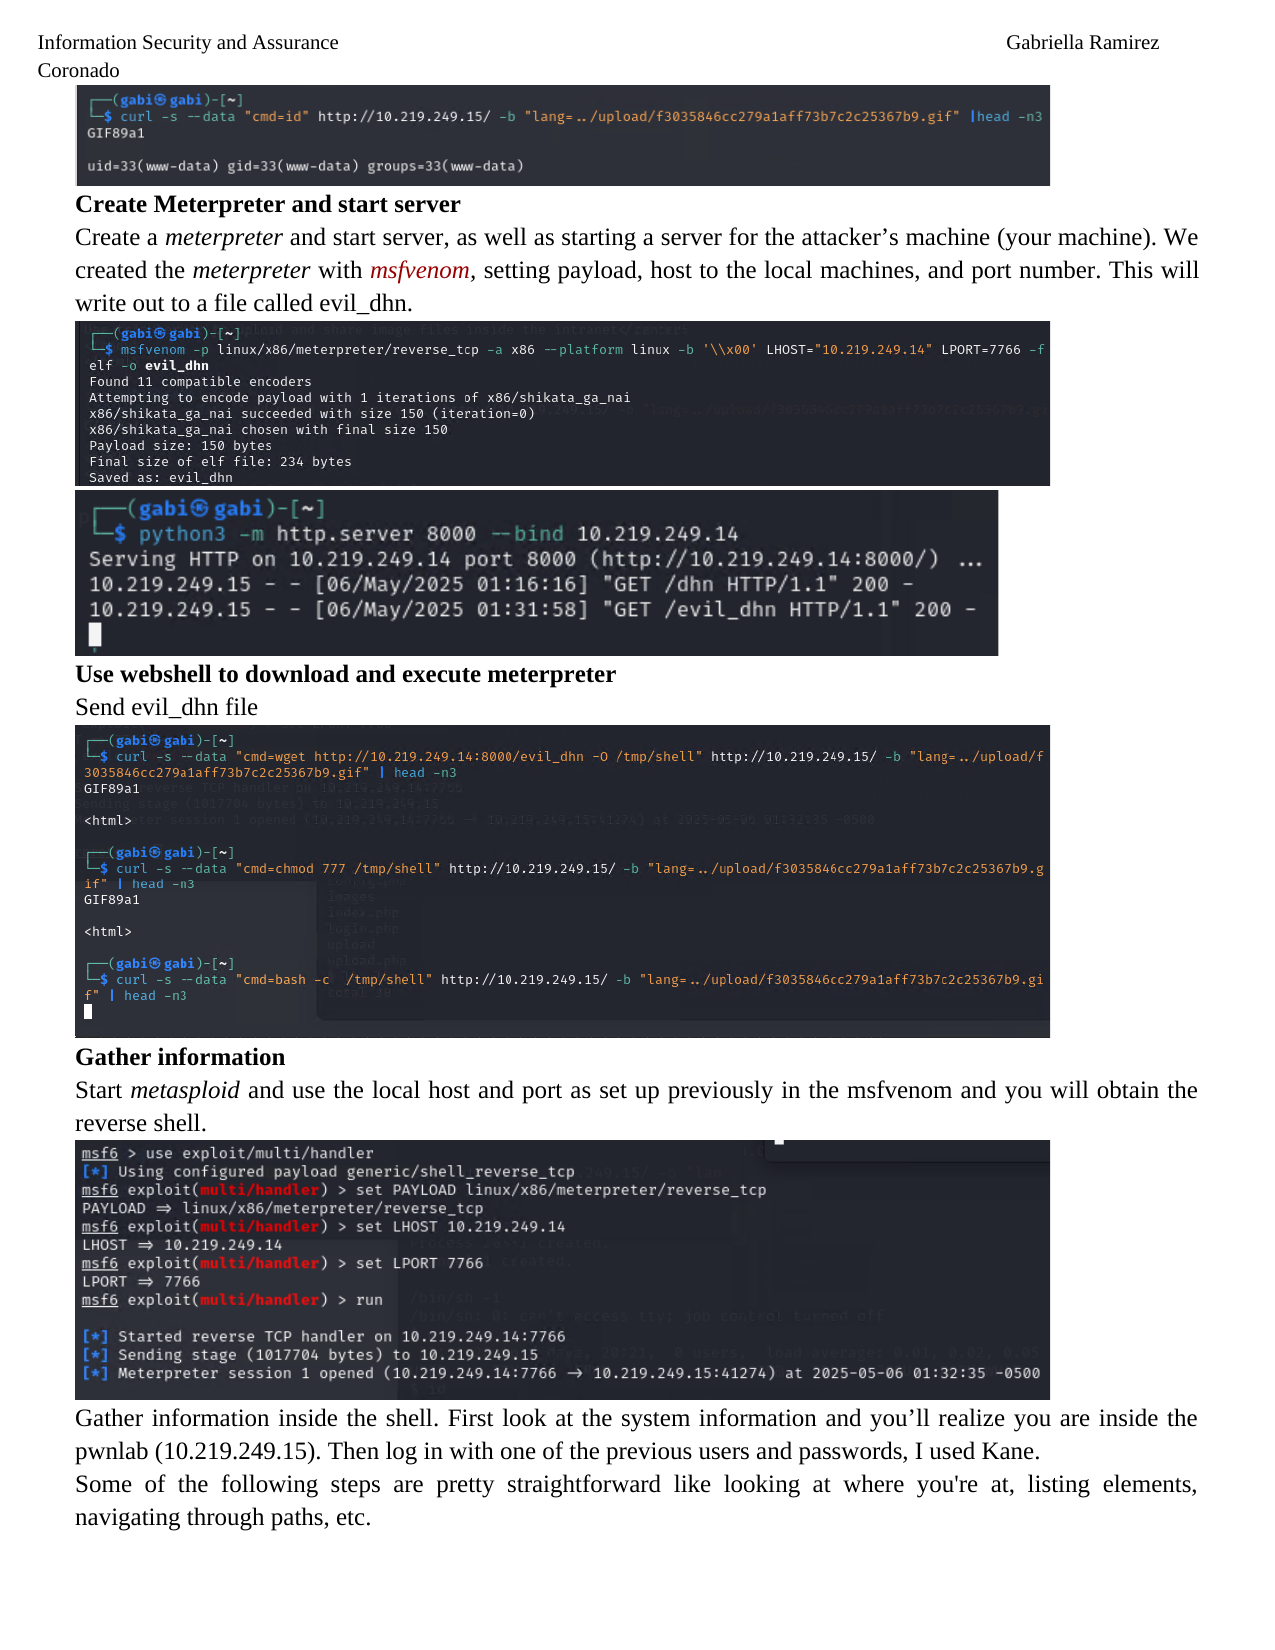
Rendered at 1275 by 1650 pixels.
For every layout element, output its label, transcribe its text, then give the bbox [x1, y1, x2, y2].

text Some of the following steps are pretty straightforward like looking at where you're at, listing elements, navigating through paths, etc. [75, 1469, 1200, 1531]
text Create a meterpreter and start server, as well as starting a server for the attacker’s machine (your machine). We created the meterpreter with msfvenom, setting payload, host to the local machines, and port number. This will write out to a file called evil_dhn. [75, 222, 1200, 317]
text Start metasploid and use the local host and port as set up previously in the msfvenom and you will obtain the reverse shell. [75, 1075, 1200, 1137]
picture [75, 1140, 1050, 1400]
text Gather information inside the shell. First look at the system information and you’ll realize you are inside the pwnlab (10.219.249.15). Then log in with one of the previous users and passwords, I used Kane. [75, 1403, 1200, 1465]
picture [75, 725, 1050, 1038]
text Send evil_dhn file [75, 692, 1200, 721]
text Gather information [75, 1042, 1200, 1071]
picture [75, 85, 1050, 186]
picture [75, 321, 1050, 486]
text Use webshell to download and execute meterpreter [75, 659, 1200, 688]
picture [75, 490, 999, 656]
text Create Meterpreter and start server [75, 189, 1200, 218]
